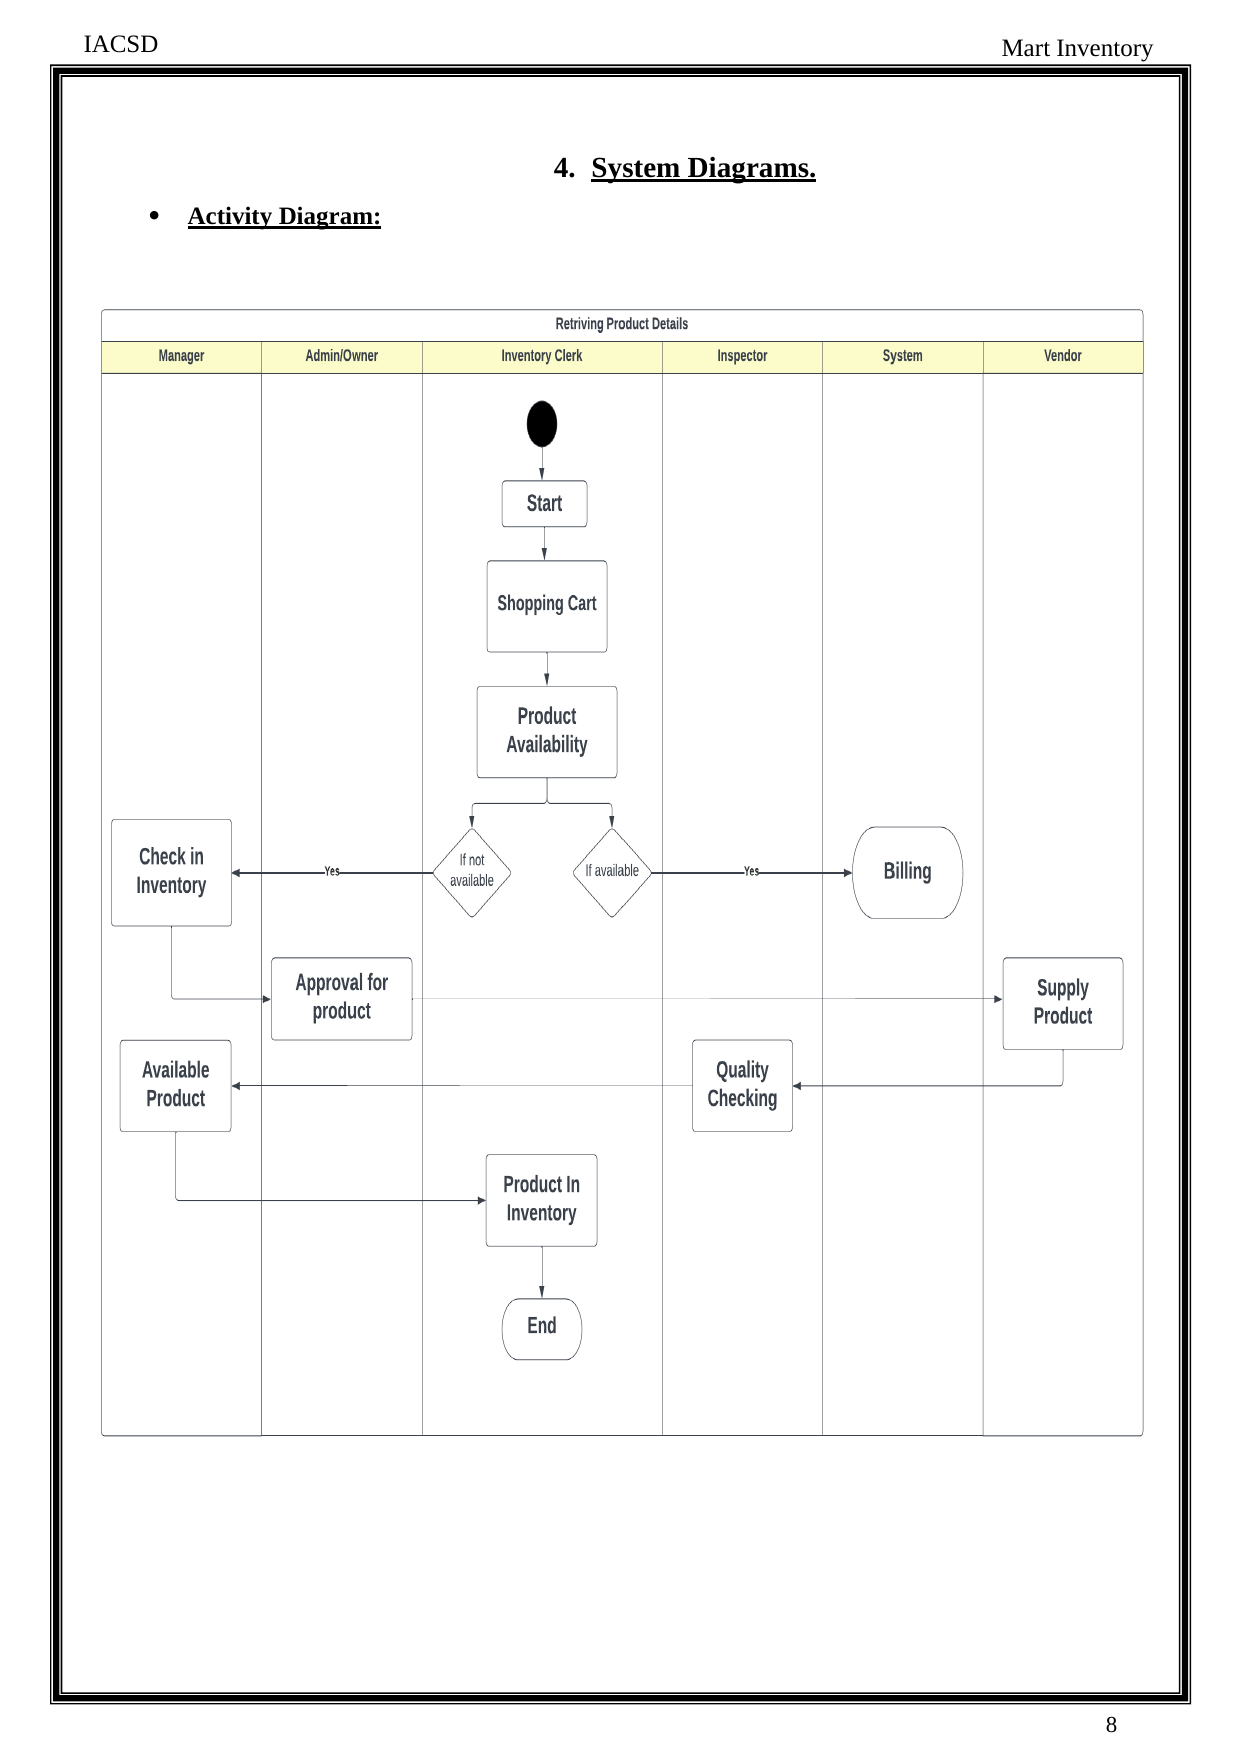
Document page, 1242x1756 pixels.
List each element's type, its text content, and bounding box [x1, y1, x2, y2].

subtitle System Diagrams. [553, 150, 1142, 183]
picture [81, 279, 1163, 1466]
subtitle Activity Diagram: [150, 201, 1142, 229]
